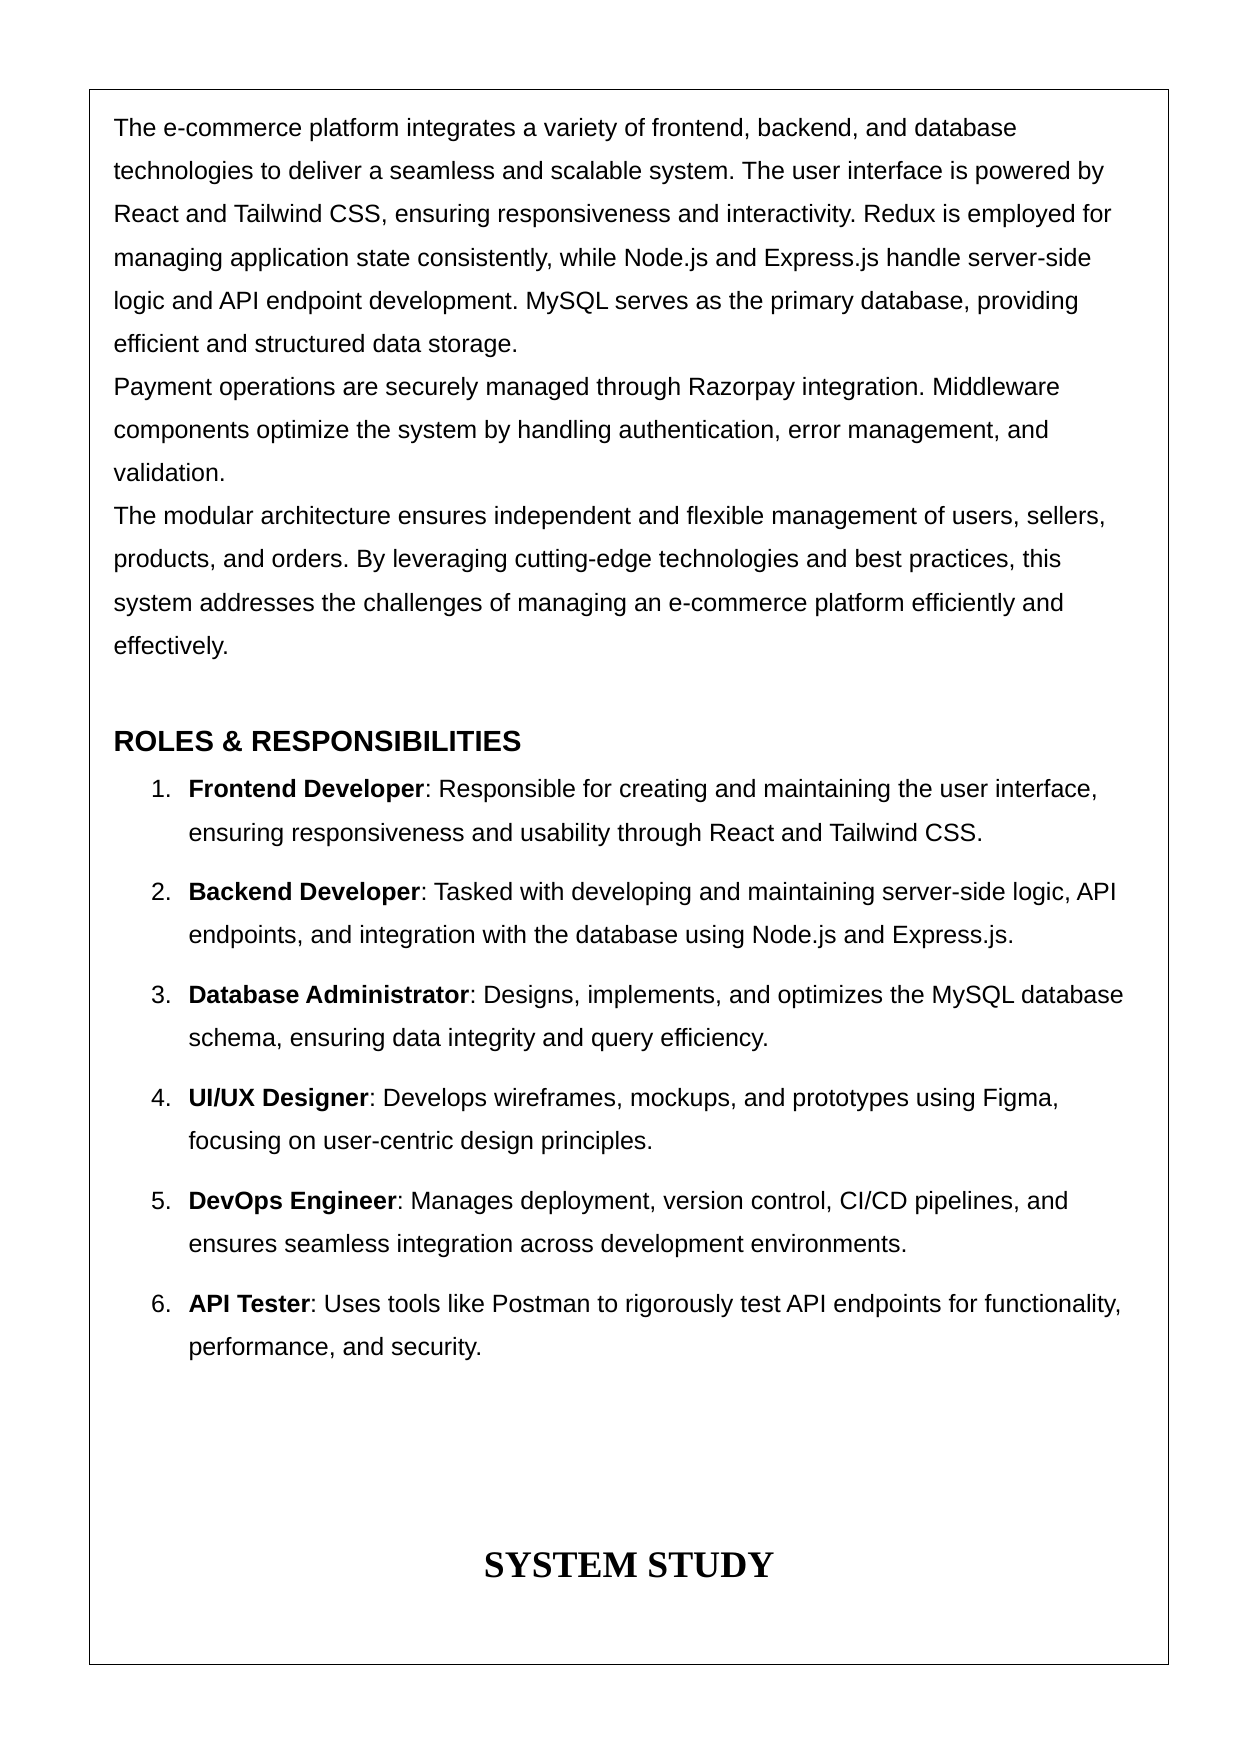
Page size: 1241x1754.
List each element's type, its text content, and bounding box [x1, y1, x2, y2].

list Frontend Developer: Responsible for creating and maintaining the user interface, ensuring responsiveness and usability through React and Tailwind CSS. [151, 774, 1145, 846]
list Backend Developer: Tasked with developing and maintaining server-side logic, API endpoints, and integration with the database using Node.js and Express.js. [151, 877, 1145, 949]
text ROLES & RESPONSIBILITIES [113, 724, 1145, 758]
list Database Administrator: Designs, implements, and optimizes the MySQL database schema, ensuring data integrity and query efficiency. [151, 980, 1145, 1052]
text SYSTEM STUDY [113, 1543, 1145, 1586]
list UI/UX Designer: Develops wireframes, mockups, and prototypes using Figma, focusing on user-centric design principles. [151, 1083, 1145, 1155]
text Payment operations are securely managed through Razorpay integration. Middleware components optimize the system by handling authentication, error management, and validation. [113, 372, 1145, 487]
list API Tester: Uses tools like Postman to rigorously test API endpoints for functionality, performance, and security. [151, 1289, 1145, 1361]
text The modular architecture ensures independent and flexible management of users, sellers, products, and orders. By leveraging cutting-edge technologies and best practices, this system addresses the challenges of managing an e-commerce platform efficiently and effectively. [113, 501, 1145, 659]
text The e-commerce platform integrates a variety of frontend, backend, and database technologies to deliver a seamless and scalable system. The user interface is powered by React and Tailwind CSS, ensuring responsiveness and interactivity. Redux is employed for managing application state consistently, while Node.js and Express.js handle server-side logic and API endpoint development. MySQL serves as the primary database, providing efficient and structured data storage. [113, 113, 1145, 358]
list DevOps Engineer: Manages deployment, version control, CI/CD pipelines, and ensures seamless integration across development environments. [151, 1186, 1145, 1258]
